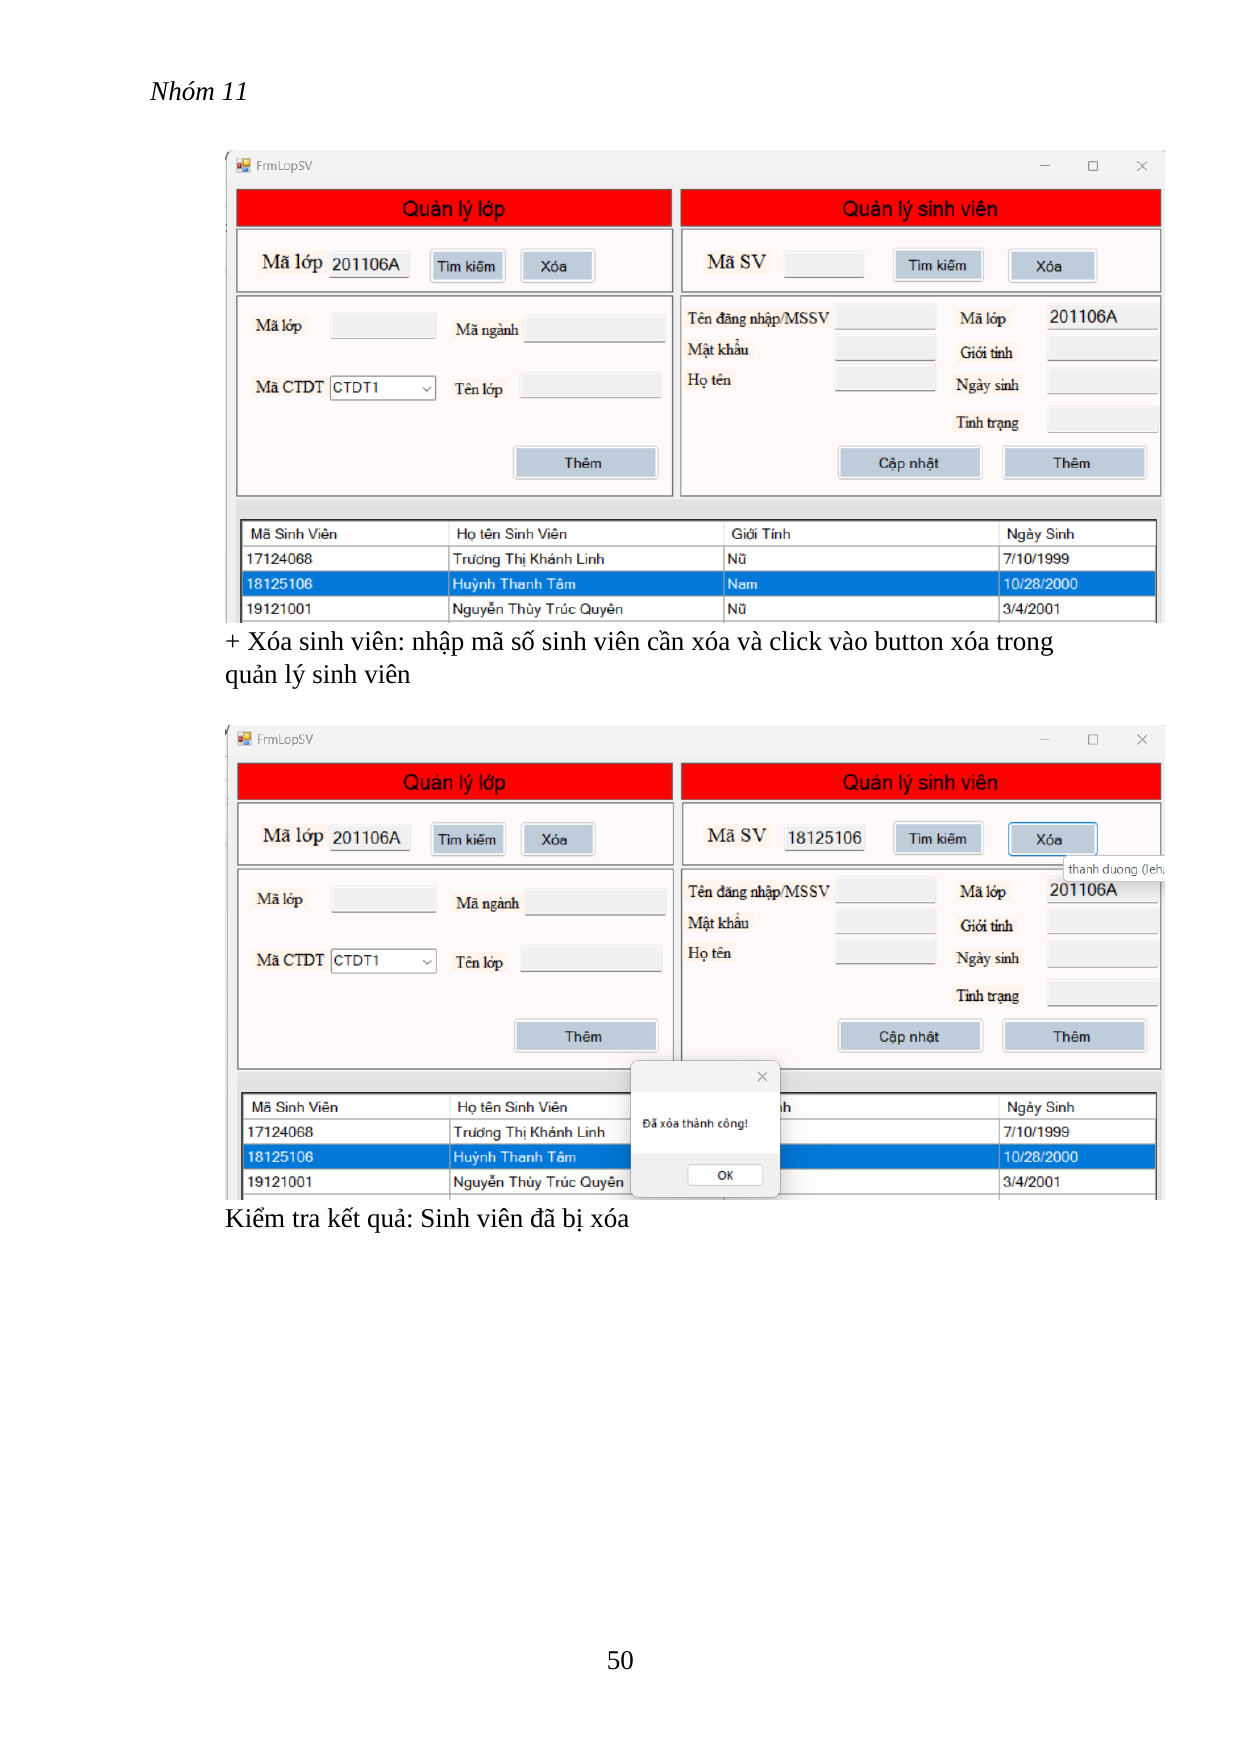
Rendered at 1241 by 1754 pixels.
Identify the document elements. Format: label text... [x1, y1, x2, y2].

list Kiểm tra kết quả: Sinh viên đã bị xóa [225, 1202, 1090, 1233]
picture [225, 150, 1166, 623]
picture [225, 725, 1166, 1200]
list + Xóa sinh viên: nhập mã số sinh viên cần xóa và click vào button xóa trong quản lý sinh viên [225, 625, 1090, 690]
